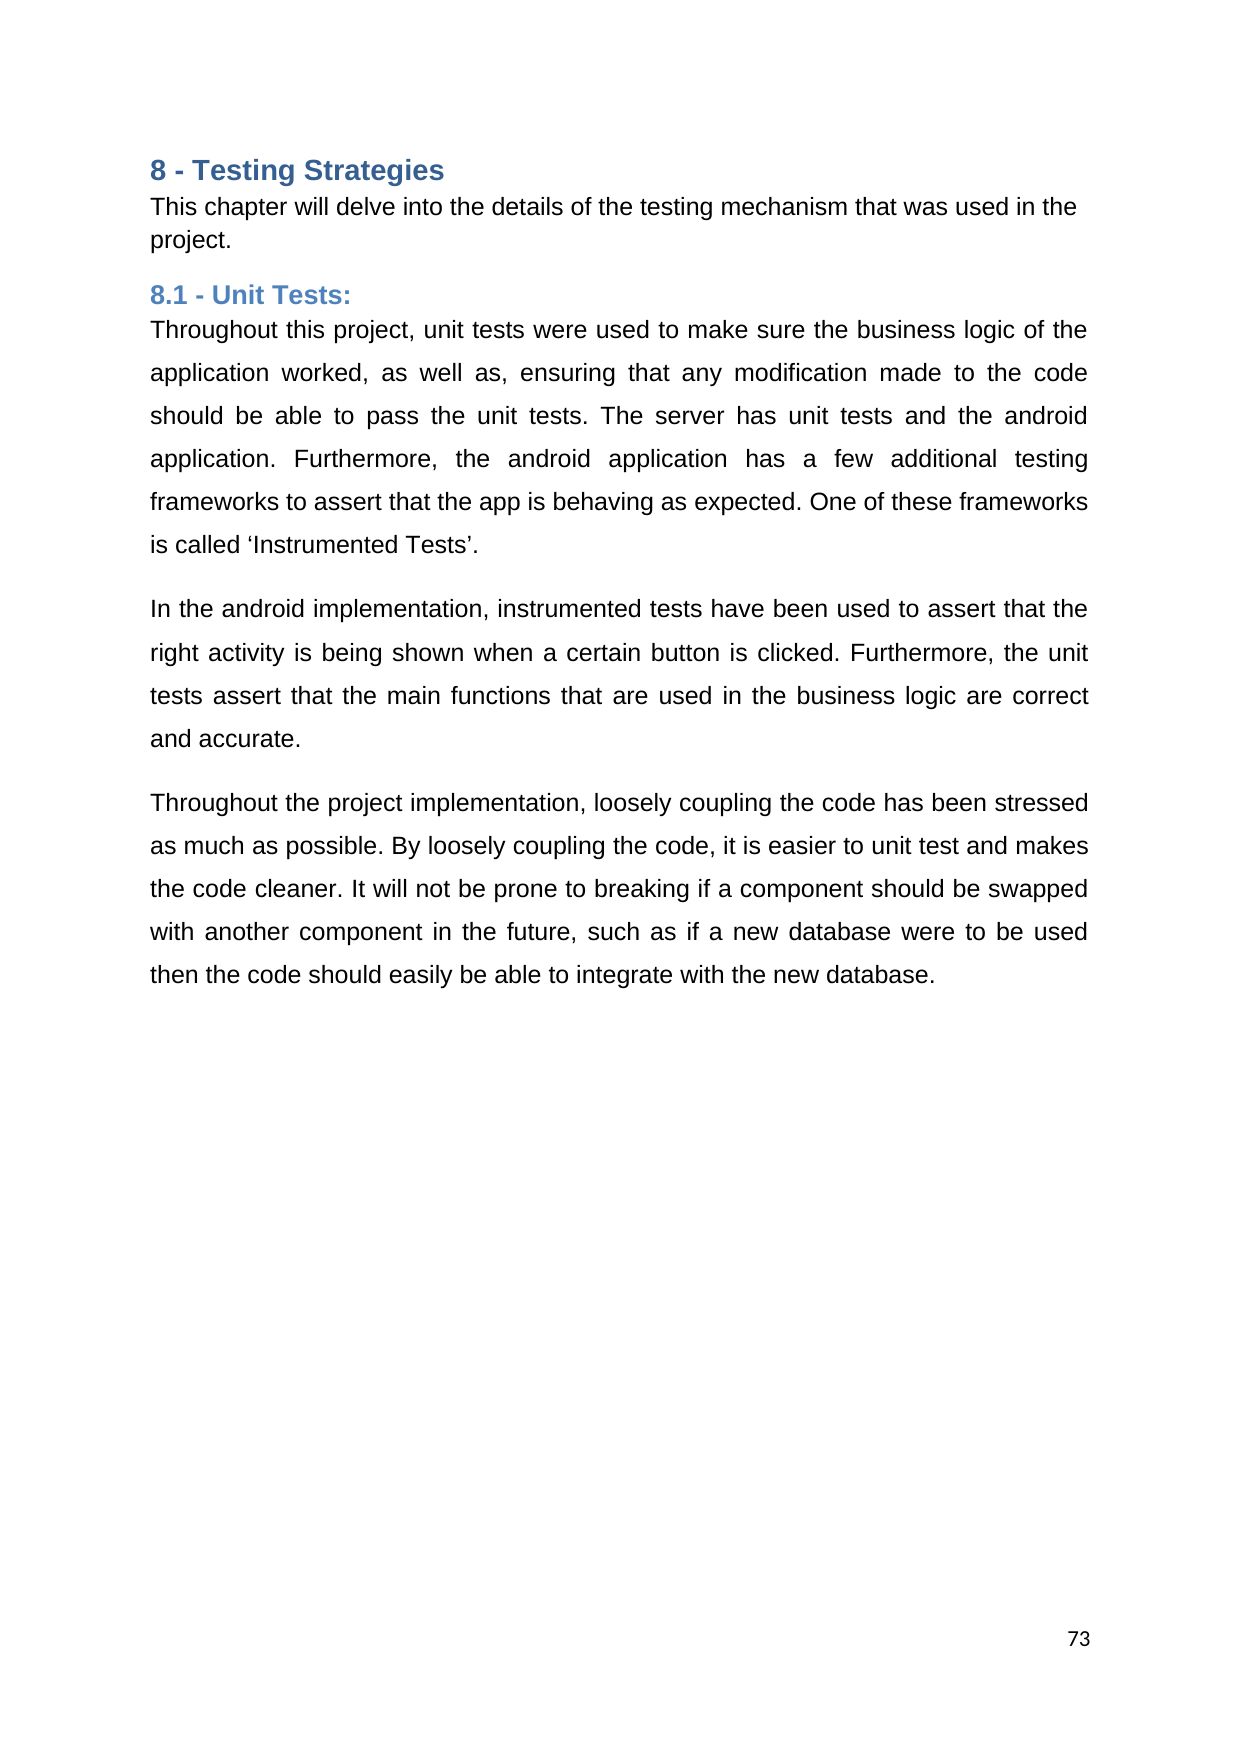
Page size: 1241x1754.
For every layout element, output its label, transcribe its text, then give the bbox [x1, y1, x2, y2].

text Throughout this project, unit tests were used to make sure the business logic of the application worked, as well as, ensuring that any modification made to the code should be able to pass the unit tests. The server has unit tests and the android application. Furthermore, the android application has a few additional testing frameworks to assert that the app is behaving as expected. One of these frameworks is called ‘Instrumented Tests’. [150, 315, 1090, 559]
subtitle 8.1 - Unit Tests: [150, 279, 1090, 310]
subtitle 8 - Testing Strategies [150, 153, 1090, 187]
text In the android implementation, instrumented tests have been used to assert that the right activity is being shown when a certain button is clicked. Furthermore, the unit tests assert that the main functions that are used in the business logic are correct and accurate. [150, 594, 1090, 752]
text This chapter will delve into the details of the testing mechanism that was used in the project. [150, 192, 1090, 254]
text Throughout the project implementation, loosely coupling the code has been stressed as much as possible. By loosely coupling the code, it is easier to unit test and makes the code cleaner. It will not be prone to breaking if a component should be swapped with another component in the future, such as if a new database were to be used then the code should easily be able to integrate with the new database. [150, 788, 1090, 989]
